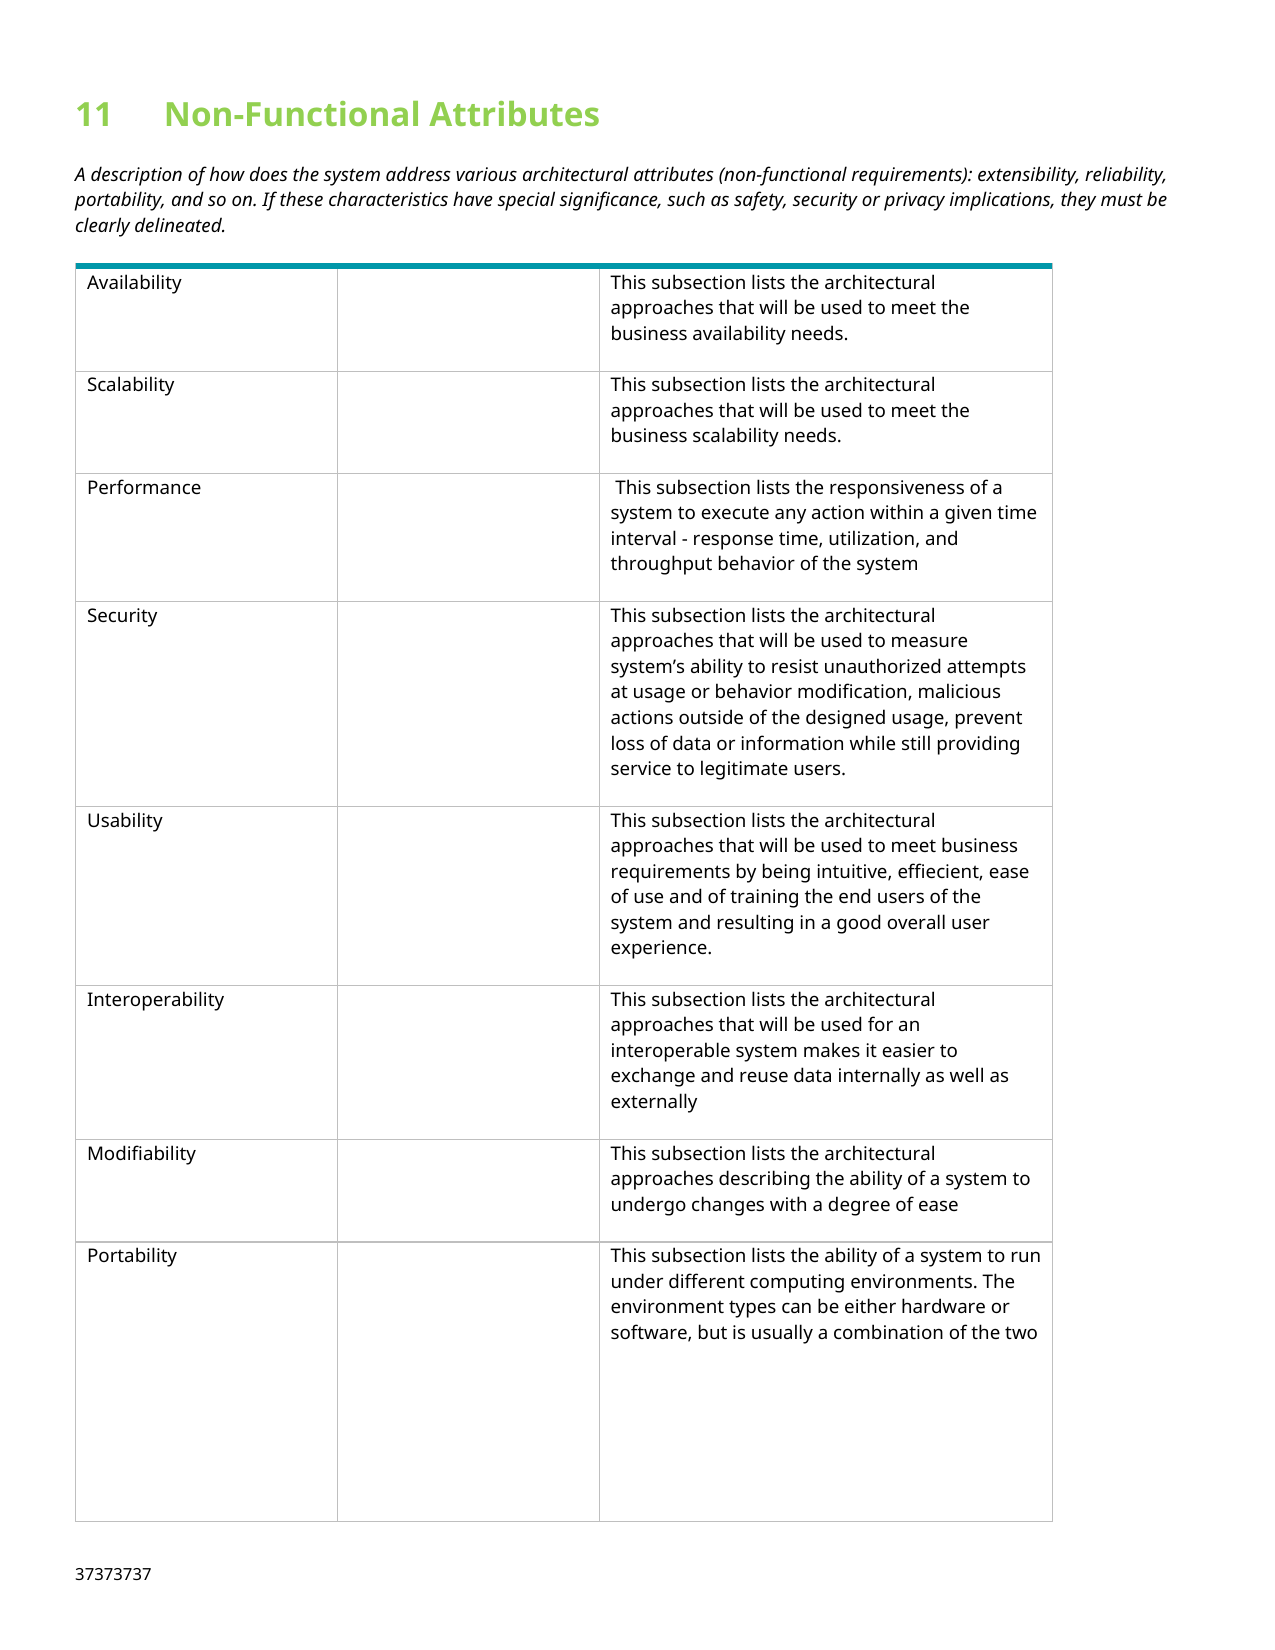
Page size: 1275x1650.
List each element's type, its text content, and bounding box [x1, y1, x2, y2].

table_cell [338, 1243, 599, 1521]
table_cell Security [76, 602, 337, 806]
table_cell [338, 372, 599, 473]
table_cell This subsection lists the architectural approaches that will be used to measure system’s ability to resist unauthorized attempts at usage or behavior modification, malicious actions outside of the designed usage, prevent loss of data or information while still providing service to legitimate users. [600, 602, 1052, 806]
table_header Availability [76, 269, 337, 371]
table_cell This subsection lists the architectural approaches that will be used to meet the business scalability needs. [600, 372, 1052, 473]
table_cell Usability [76, 807, 337, 985]
table_cell This subsection lists the architectural approaches that will be used for an interoperable system makes it easier to exchange and reuse data internally as well as externally [600, 986, 1052, 1139]
text A description of how does the system address various architectural attributes (non-functional requirements): extensibility, reliability, portability, and so on. If these characteristics have special significance, such as safety, security or privacy implications, they must be clearly delineated. [75, 161, 1200, 238]
table_cell Interoperability [76, 986, 337, 1139]
table_header [338, 269, 599, 371]
table_cell [338, 474, 599, 601]
table_cell Performance [76, 474, 337, 601]
table_cell Modifiability [76, 1140, 337, 1241]
table_cell This subsection lists the architectural approaches describing the ability of a system to undergo changes with a degree of ease [600, 1140, 1052, 1241]
table_cell [338, 1140, 599, 1241]
table_cell [338, 986, 599, 1139]
table_cell Portability [76, 1243, 337, 1521]
table_cell This subsection lists the ability of a system to run under different computing environments. The environment types can be either hardware or software, but is usually a combination of the two [600, 1243, 1052, 1521]
table_cell [338, 602, 599, 806]
table_cell [338, 807, 599, 985]
table_cell Scalability [76, 372, 337, 473]
subtitle Non-Functional Attributes [75, 91, 1200, 136]
table_cell This subsection lists the responsiveness of a system to execute any action within a given time interval - response time, utilization, and throughput behavior of the system [600, 474, 1052, 601]
table_cell This subsection lists the architectural approaches that will be used to meet business requirements by being intuitive, effiecient, ease of use and of training the end users of the system and resulting in a good overall user experience. [600, 807, 1052, 985]
table_header This subsection lists the architectural approaches that will be used to meet the business availability needs. [600, 269, 1052, 371]
